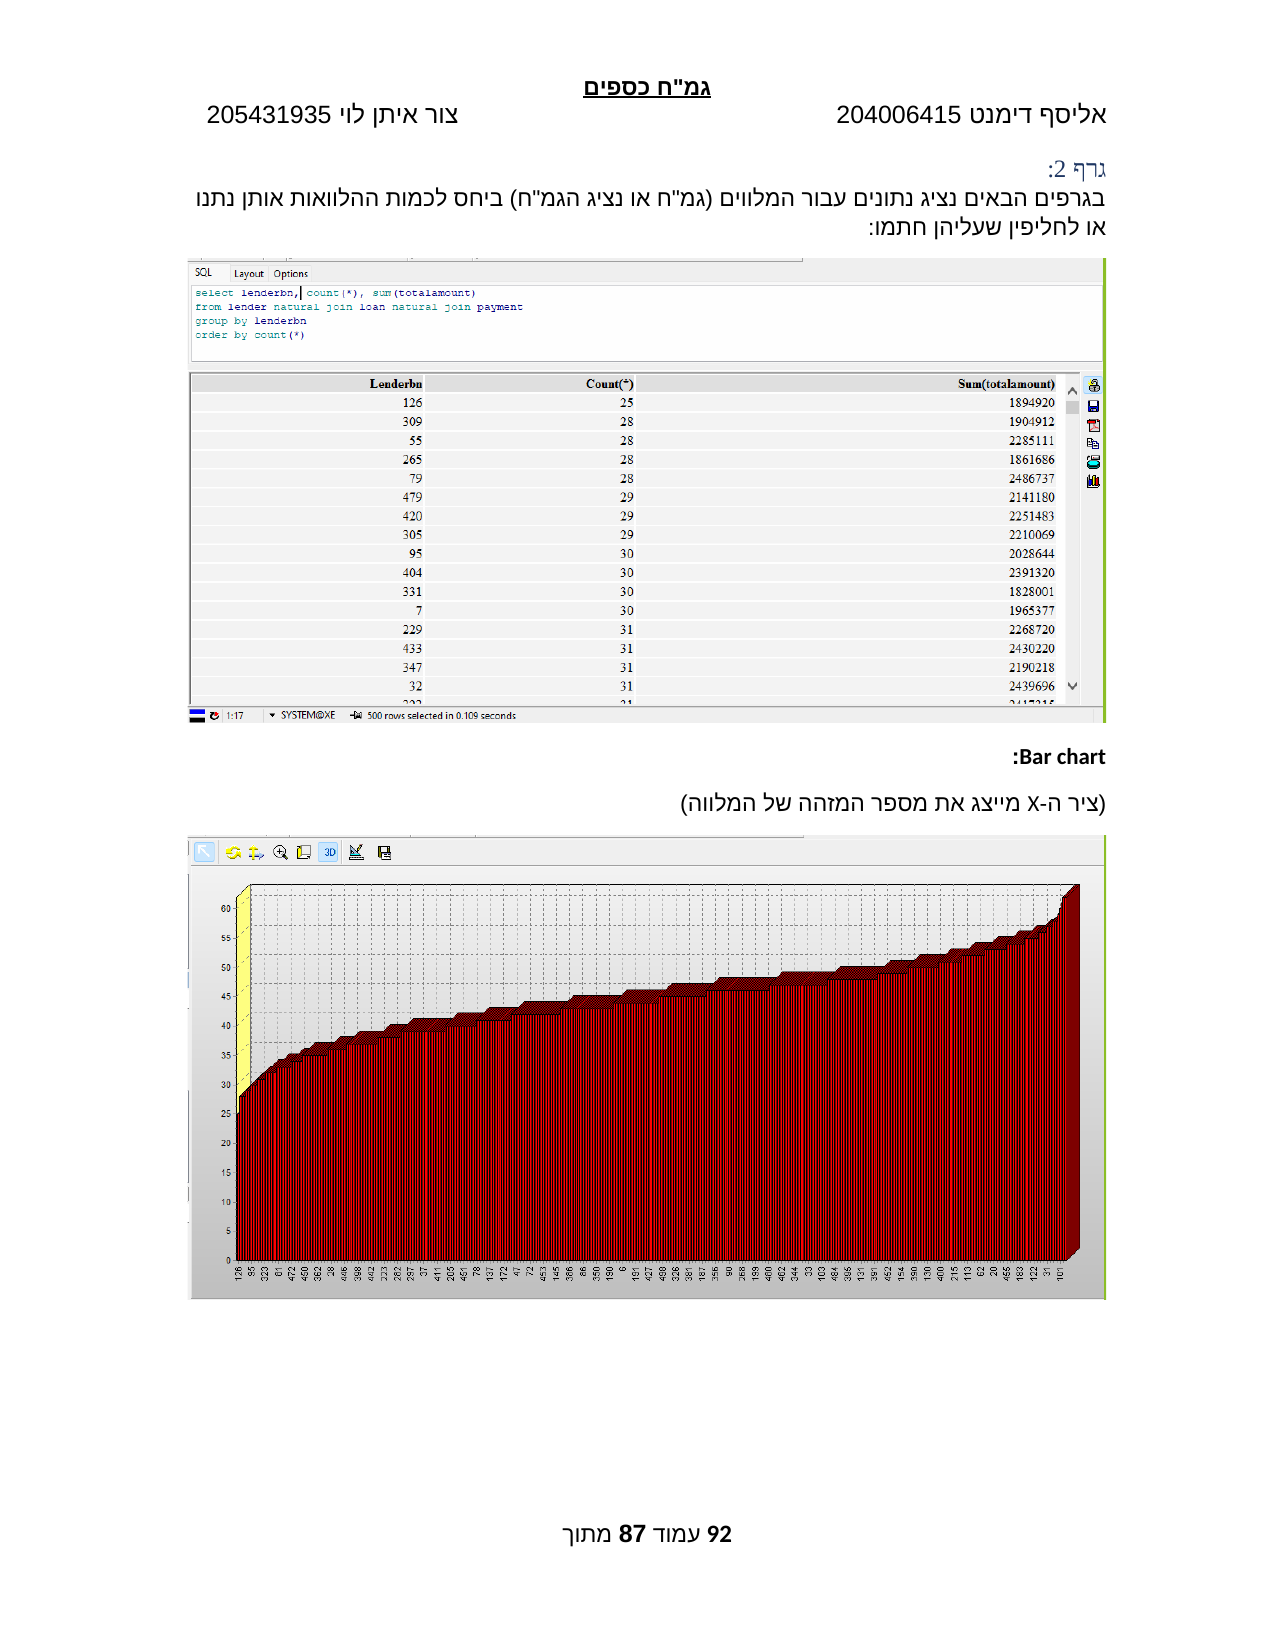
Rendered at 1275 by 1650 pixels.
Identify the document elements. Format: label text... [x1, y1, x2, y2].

text Bar chart: [187, 742, 1106, 770]
text (ציר ה-X מייצג את מספר המזהה של המלווה) [187, 789, 1106, 817]
subtitle גרף 2: [187, 154, 1106, 183]
text בגרפים הבאים נציג נתונים עבור המלווים (גמ"ח או נציג הגמ"ח) ביחס לכמות ההלוואות אותן נתנו או לחליפין שעליהן חתמו: [187, 185, 1106, 240]
picture [187, 258, 1107, 723]
picture [187, 835, 1107, 1300]
